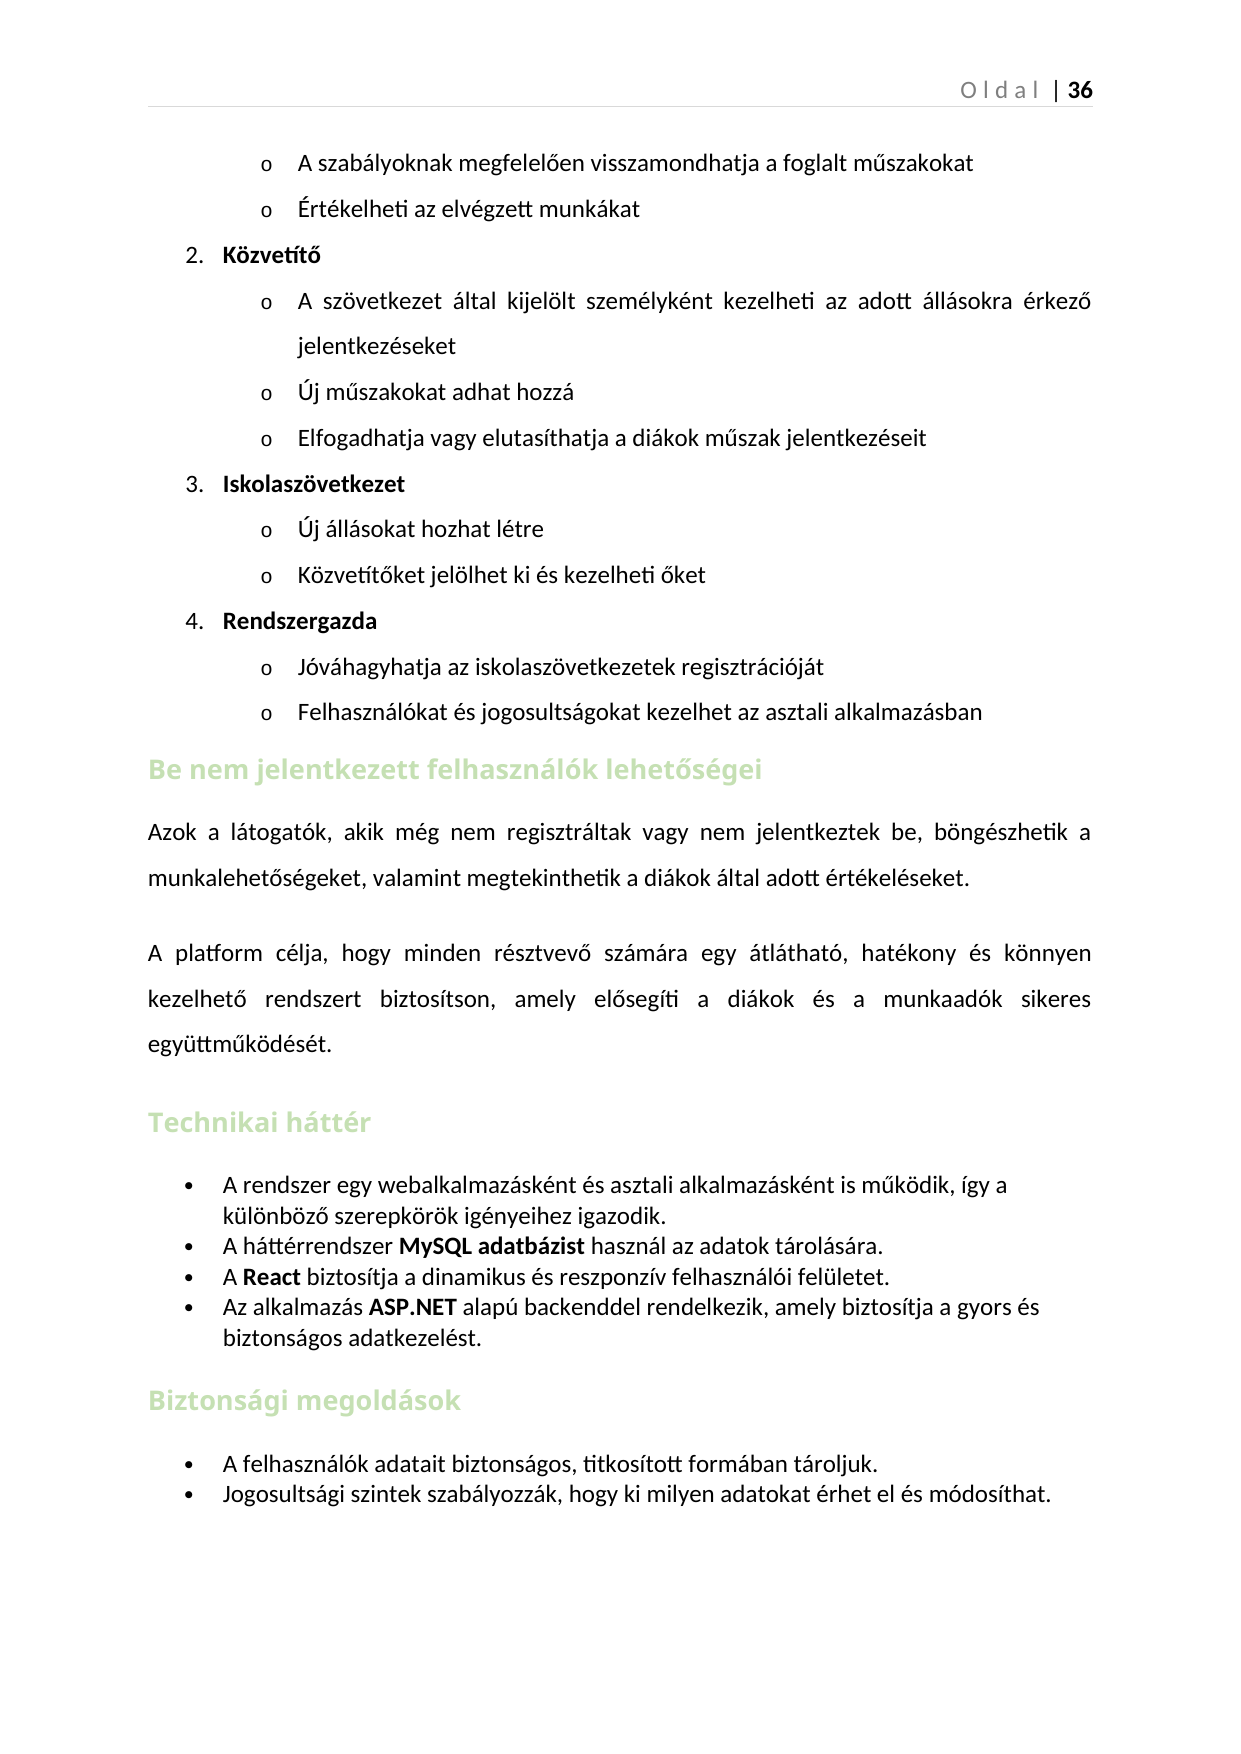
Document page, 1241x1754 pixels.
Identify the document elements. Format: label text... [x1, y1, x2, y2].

list A rendszer egy webalkalmazásként és asztali alkalmazásként is működik, így a különböző szerepkörök igényeihez igazodik. [185, 1169, 1093, 1231]
list A React biztosítja a dinamikus és reszponzív felhasználói felületet. [185, 1261, 1093, 1292]
list Rendszergazda [185, 605, 1093, 635]
list A háttérrendszer MySQL adatbázist használ az adatok tárolására. [185, 1231, 1093, 1261]
subtitle Technikai háttér [148, 1103, 1093, 1140]
list Jóváhagyhatja az iskolaszövetkezetek regisztrációját [260, 651, 1093, 681]
list Elfogadhatja vagy elutasíthatja a diákok műszak jelentkezéseit [260, 422, 1093, 452]
list Új állásokat hozhat létre [260, 513, 1093, 544]
list Közvetítő [185, 239, 1093, 269]
list Az alkalmazás ASP.NET alapú backenddel rendelkezik, amely biztosítja a gyors és biztonságos adatkezelést. [185, 1292, 1093, 1353]
text A platform célja, hogy minden résztvevő számára egy átlátható, hatékony és könnyen kezelhető rendszert biztosítson, amely elősegíti a diákok és a munkaadók sikeres együttműködését. [148, 937, 1093, 1059]
list A felhasználók adatait biztonságos, titkosított formában tároljuk. [185, 1448, 1093, 1478]
list A szövetkezet által kijelölt személyként kezelheti az adott állásokra érkező jelentkezéseket [260, 285, 1093, 361]
list Új műszakokat adhat hozzá [260, 376, 1093, 407]
subtitle Biztonsági megoldások [148, 1382, 1093, 1419]
text Azok a látogatók, akik még nem regisztráltak vagy nem jelentkeztek be, böngészhetik a munkalehetőségeket, valamint megtekinthetik a diákok által adott értékeléseket. [148, 816, 1093, 893]
list Iskolaszövetkezet [185, 468, 1093, 498]
subtitle Be nem jelentkezett felhasználók lehetőségei [148, 750, 1093, 787]
list Értékelheti az elvégzett munkákat [260, 193, 1093, 224]
list A szabályoknak megfelelően visszamondhatja a foglalt műszakokat [260, 148, 1093, 178]
list Közvetítőket jelölhet ki és kezelheti őket [260, 559, 1093, 590]
list Felhasználókat és jogosultságokat kezelhet az asztali alkalmazásban [260, 696, 1093, 727]
list Jogosultsági szintek szabályozzák, hogy ki milyen adatokat érhet el és módosíthat. [185, 1478, 1093, 1509]
